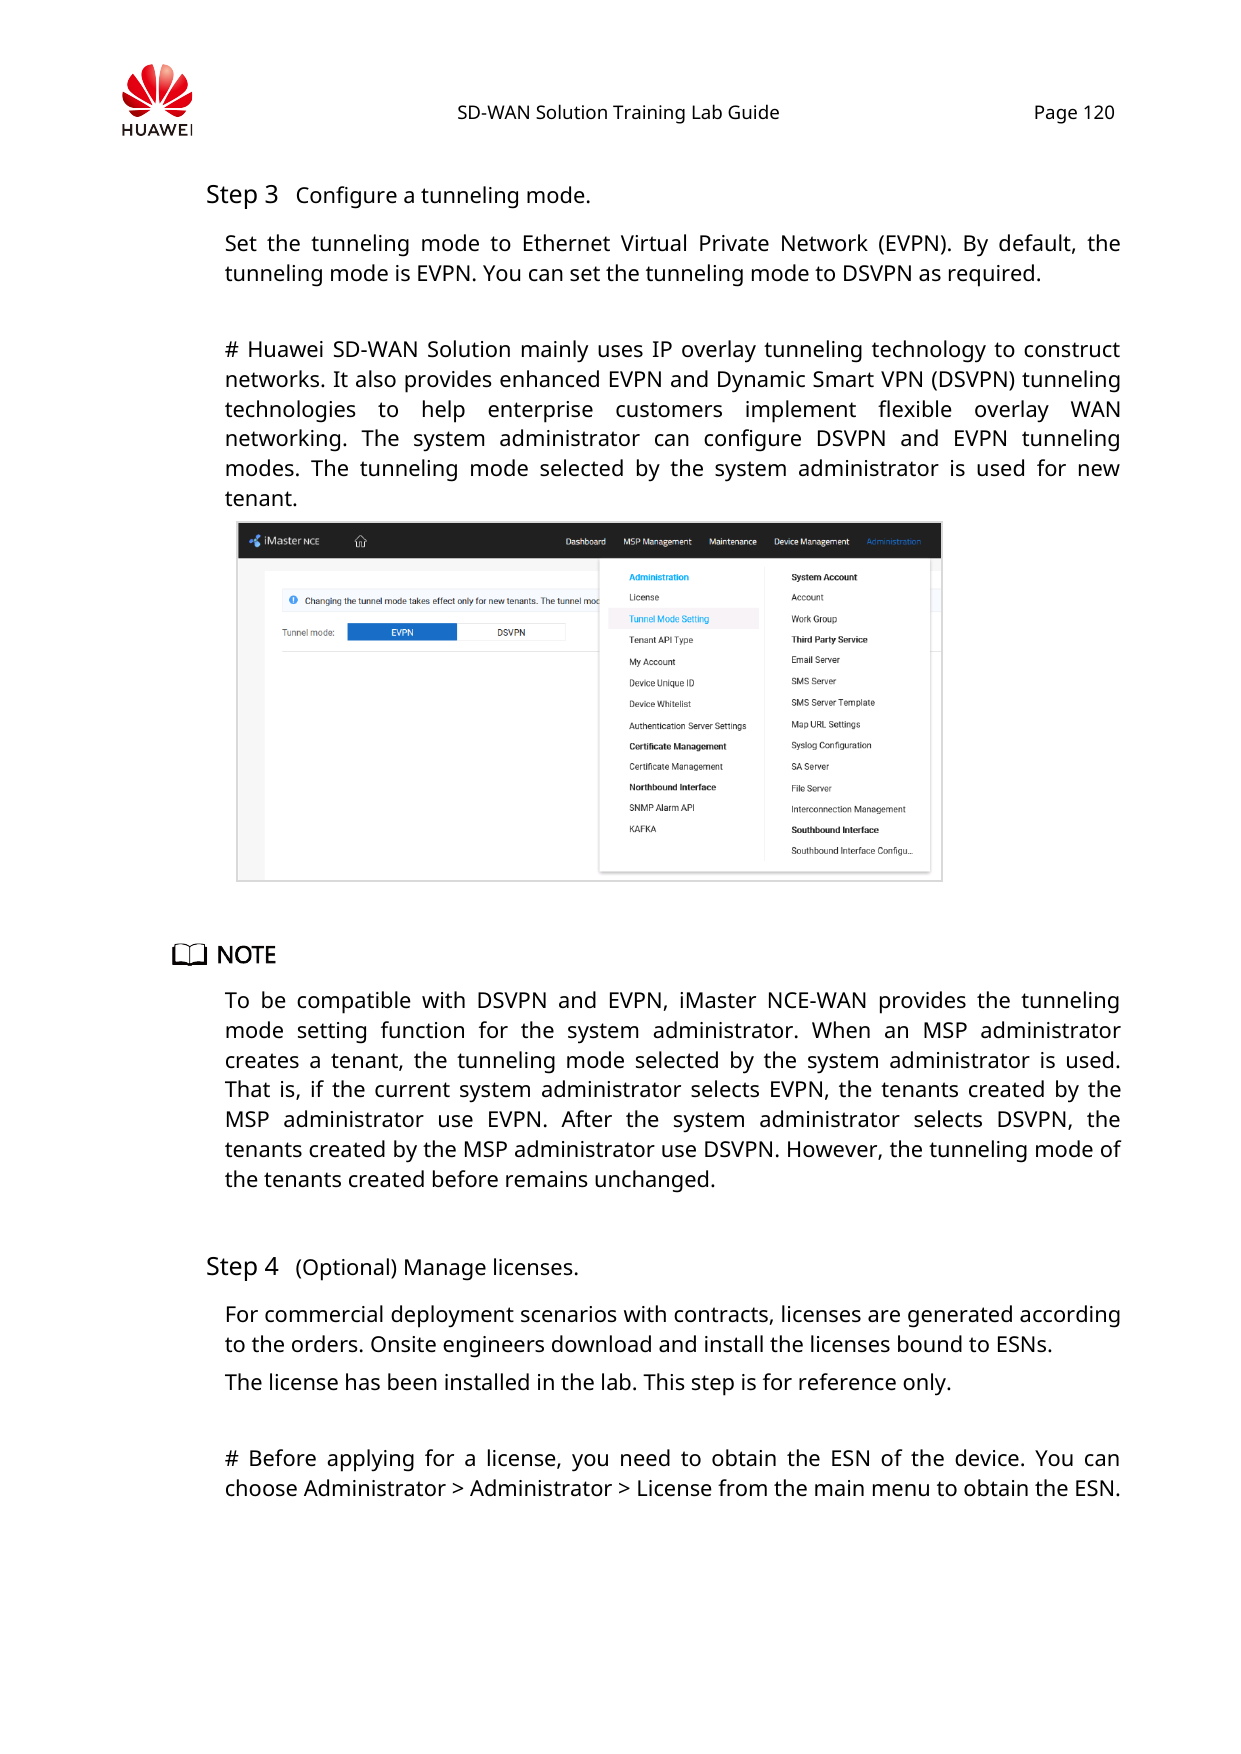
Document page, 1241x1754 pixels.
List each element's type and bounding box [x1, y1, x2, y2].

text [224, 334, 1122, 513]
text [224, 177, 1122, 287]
picture [122, 64, 193, 136]
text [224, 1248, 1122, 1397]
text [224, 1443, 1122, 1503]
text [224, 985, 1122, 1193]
picture [161, 932, 286, 977]
picture [238, 523, 941, 880]
